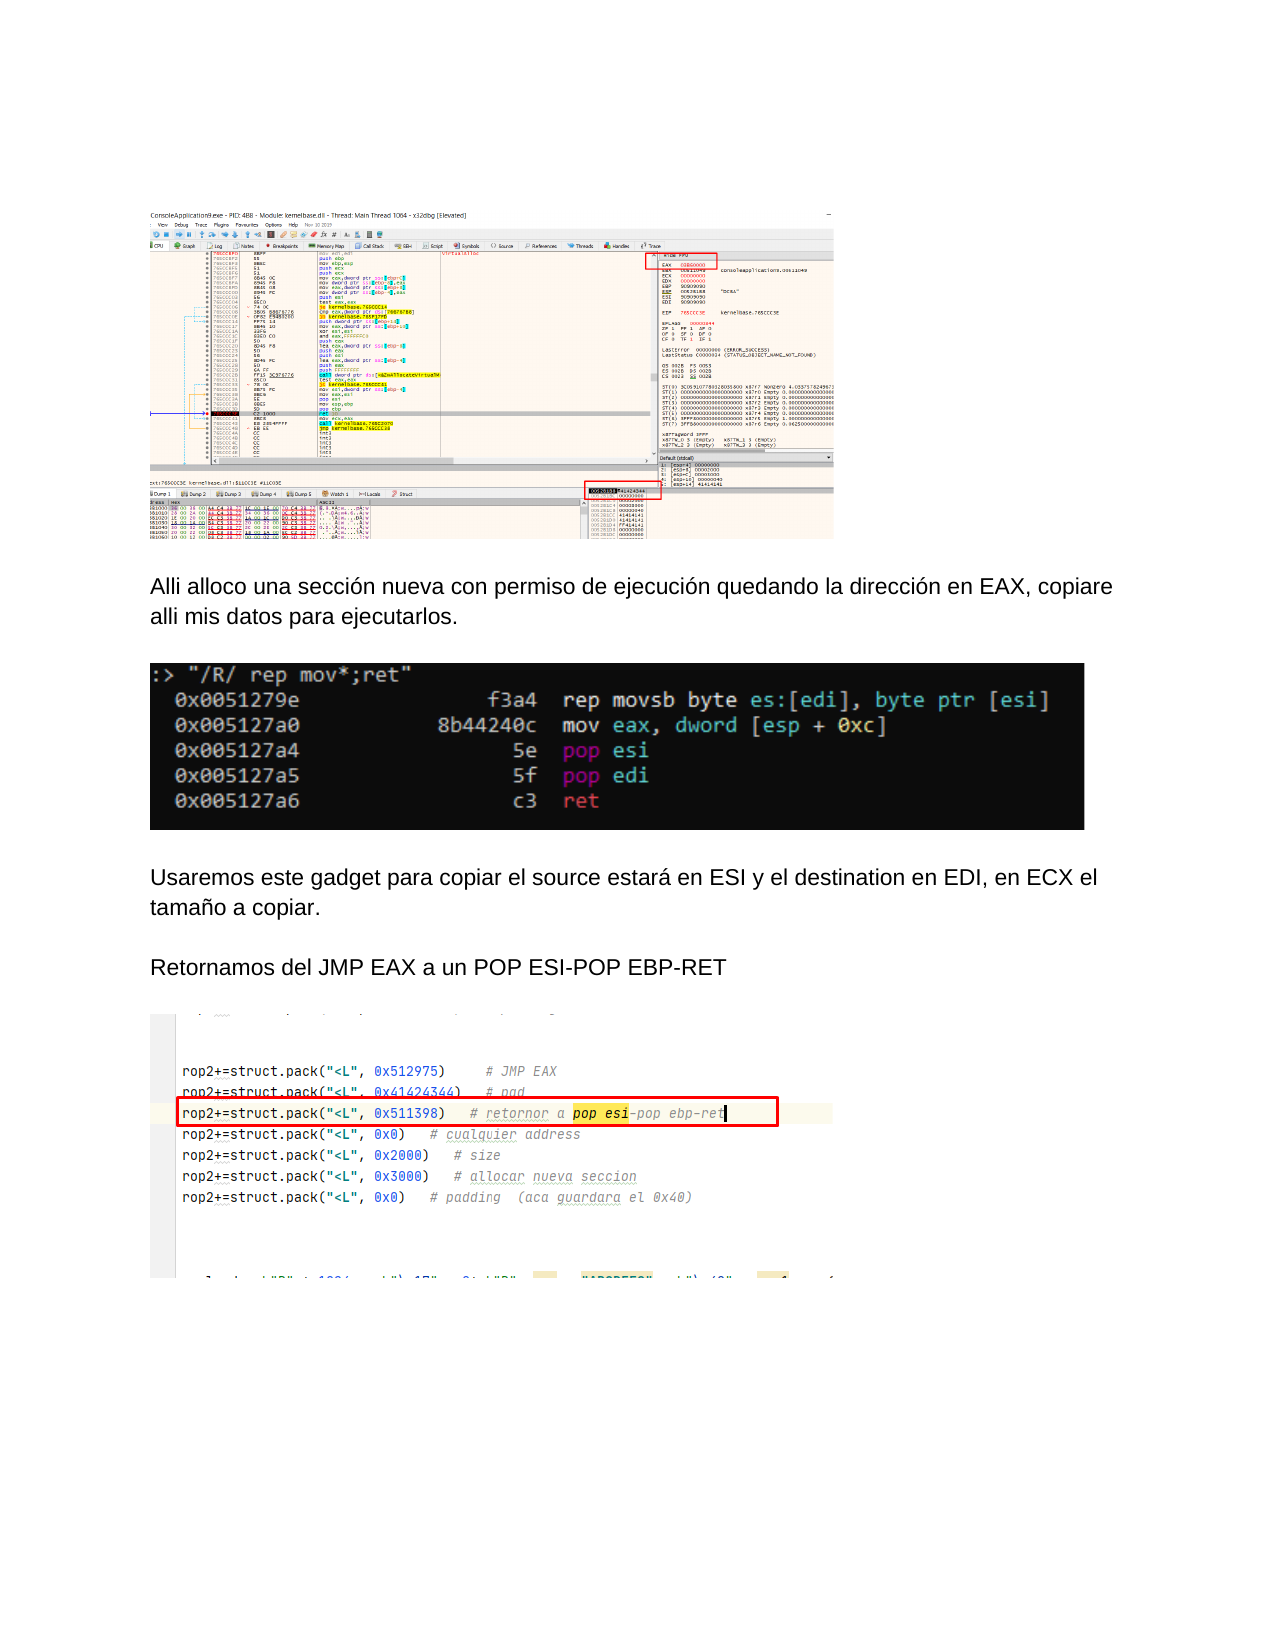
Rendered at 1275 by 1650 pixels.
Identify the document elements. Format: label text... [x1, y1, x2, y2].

text Alli alloco una sección nueva con permiso de ejecución quedando la dirección en EAX, copiare alli mis datos para ejecutarlos. [150, 573, 1125, 630]
picture [150, 210, 834, 539]
text Retornamos del JMP EAX a un POP ESI-POP EBP-RET [150, 954, 1125, 980]
picture [150, 1014, 833, 1278]
text Usaremos este gadget para copiar el source estará en ESI y el destination en EDI, en ECX el tamaño a copiar. [150, 863, 1125, 920]
picture [150, 663, 1085, 830]
